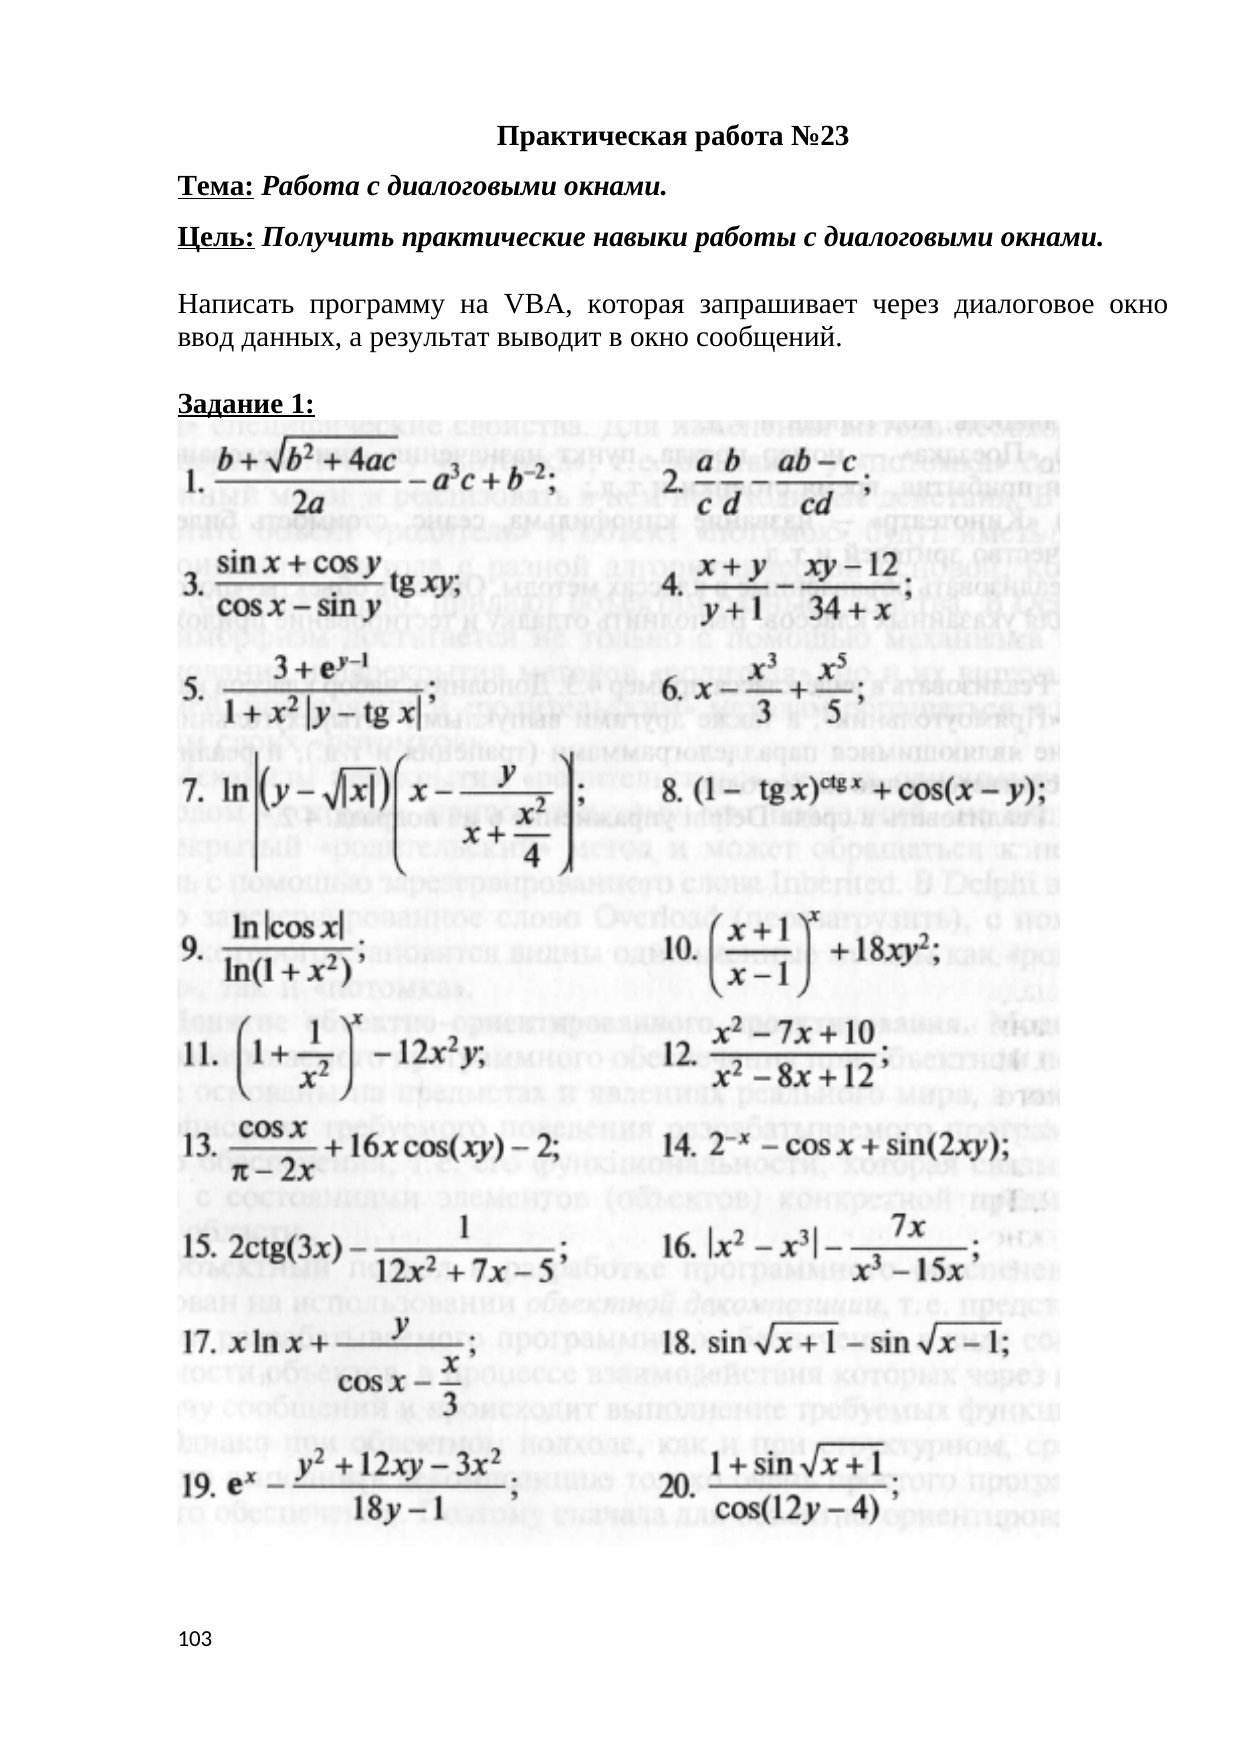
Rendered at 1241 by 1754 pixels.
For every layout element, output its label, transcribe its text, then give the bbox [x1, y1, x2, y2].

text Тема: Работа с диалоговыми окнами. [177, 168, 1169, 202]
text Цель: Получить практические навыки работы с диалоговыми окнами. [177, 219, 1169, 252]
text Практическая работа №23 [177, 118, 1169, 152]
picture [177, 420, 1060, 1547]
text Написать программу на VBA, которая запрашивает через диалоговое окно ввод данных, а результат выводит в окно сообщений. [177, 286, 1169, 353]
